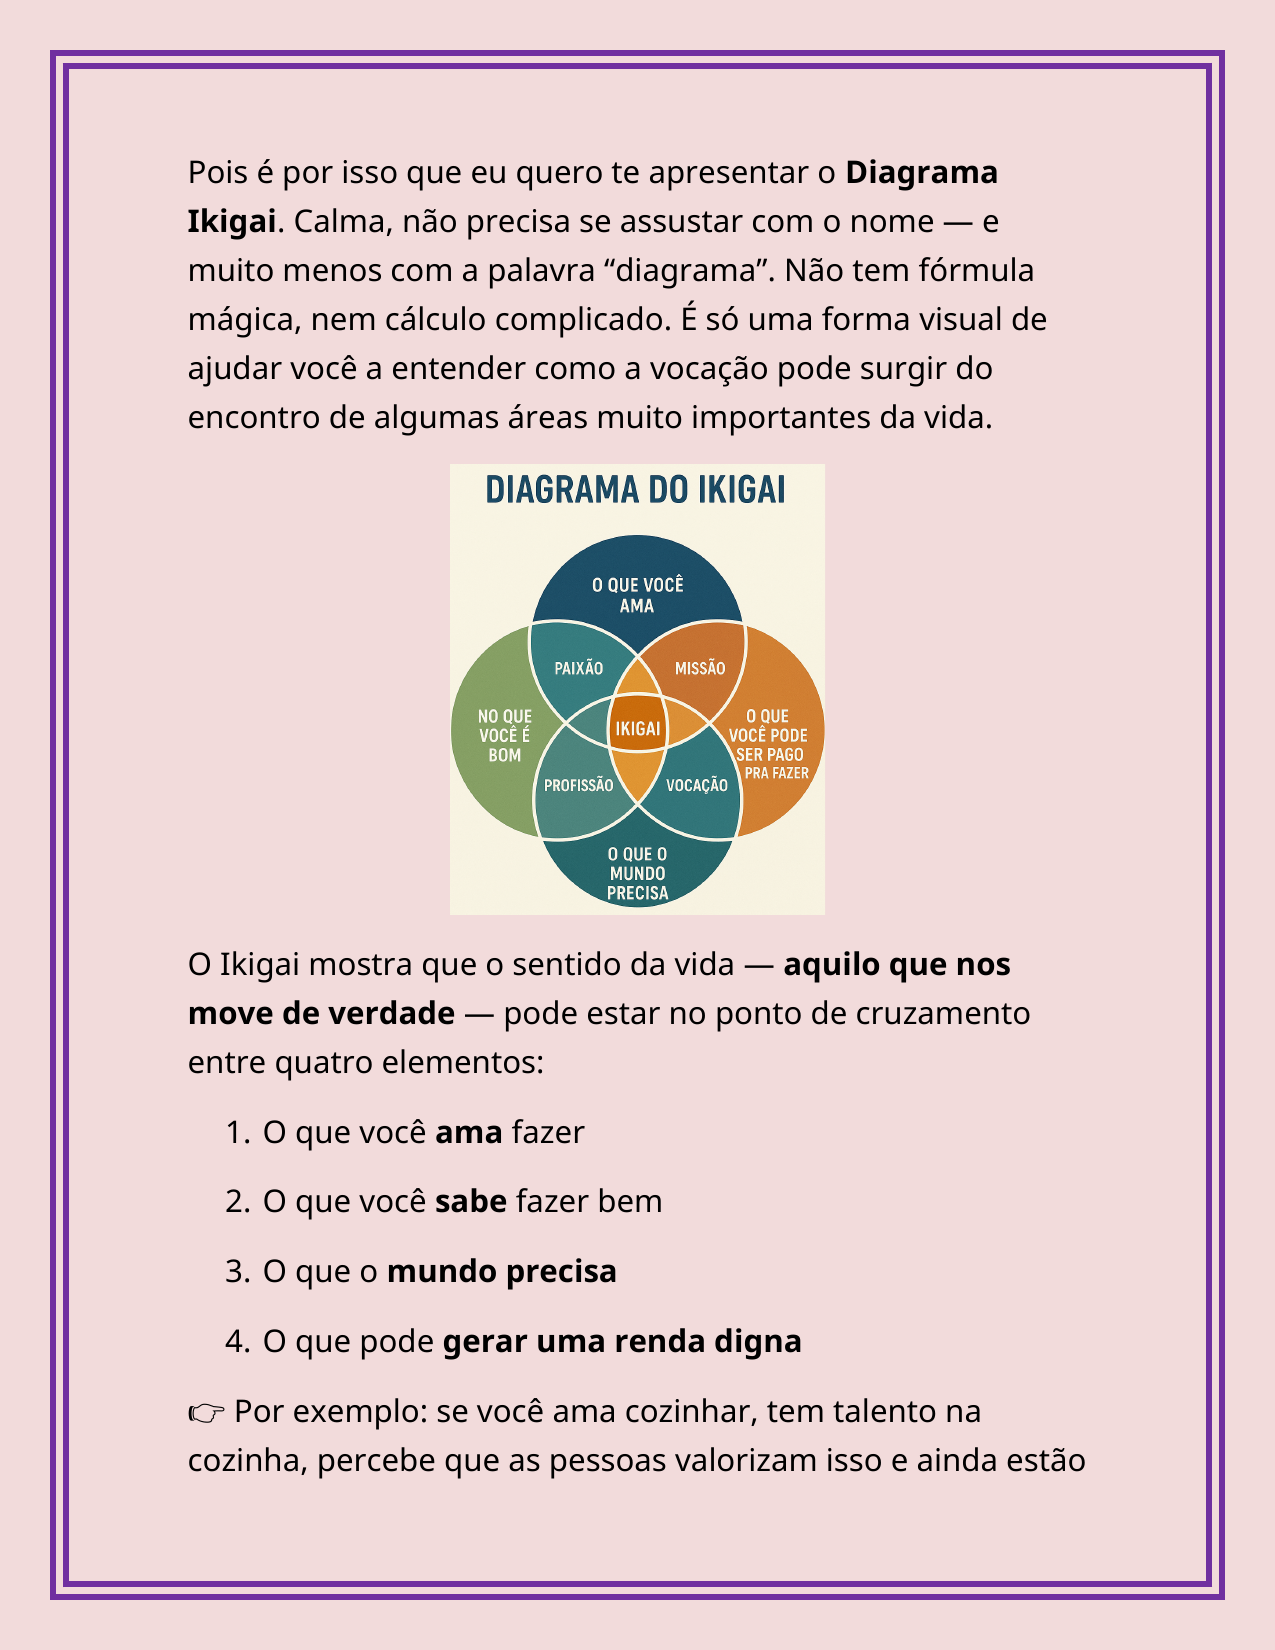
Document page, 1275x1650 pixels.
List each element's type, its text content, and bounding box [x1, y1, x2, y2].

list O que você ama fazer [225, 1110, 1087, 1152]
picture [450, 464, 826, 915]
text O Ikigai mostra que o sentido da vida — aquilo que nos move de verdade — pode estar no ponto de cruzamento entre quatro elementos: [187, 942, 1087, 1082]
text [187, 1389, 1087, 1480]
text Pois é por isso que eu quero te apresentar o Diagrama Ikigai. Calma, não precisa se assustar com o nome — e muito menos com a palavra “diagrama”. Não tem fórmula mágica, nem cálculo complicado. É só uma forma visual de ajudar você a entender como a vocação pode surgir do encontro de algumas áreas muito importantes da vida. [187, 150, 1087, 437]
list O que pode gerar uma renda digna [225, 1319, 1087, 1362]
list O que o mundo precisa [225, 1249, 1087, 1292]
list O que você sabe fazer bem [225, 1179, 1087, 1222]
